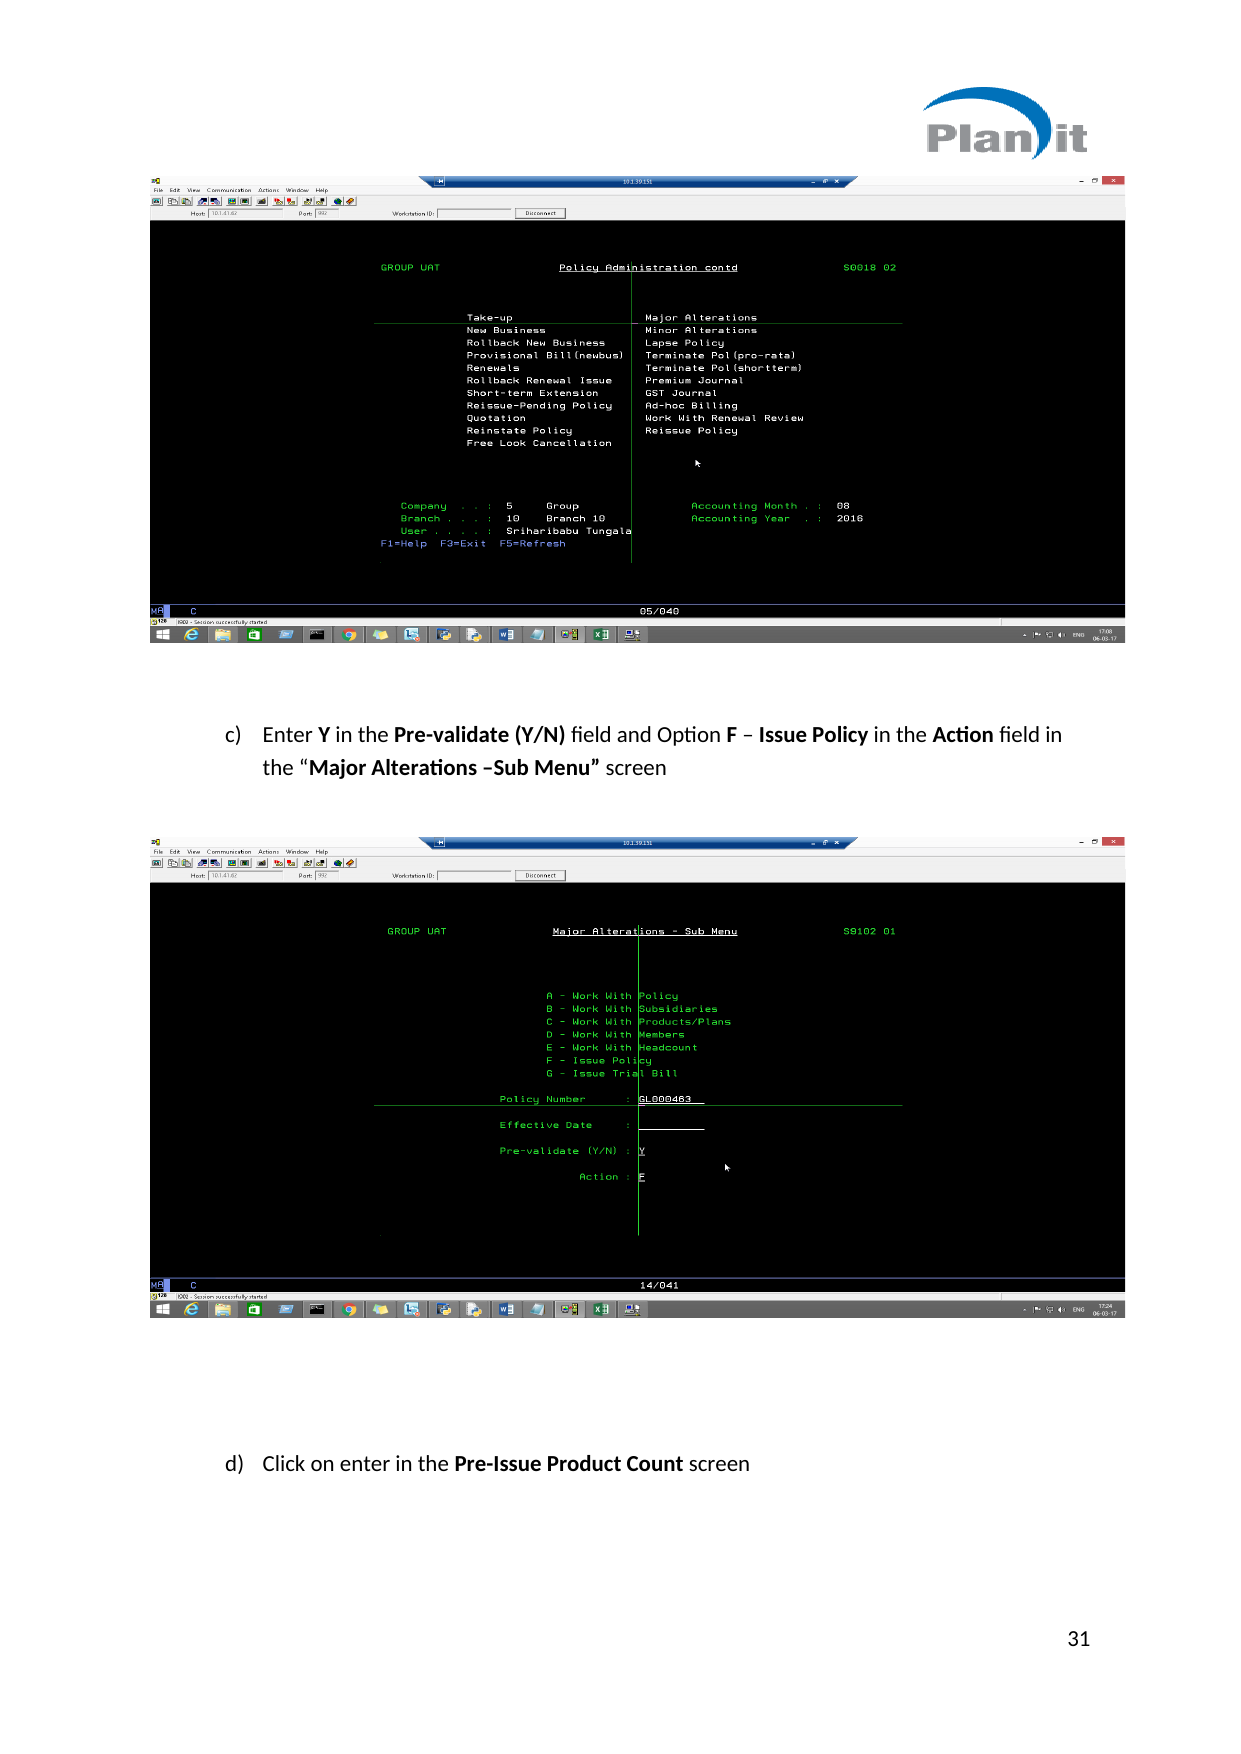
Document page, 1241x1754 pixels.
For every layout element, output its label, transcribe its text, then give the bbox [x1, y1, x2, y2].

picture [150, 837, 1125, 1318]
list Enter Y in the Pre-validate (Y/N) field and Option F – Issue Policy in the Action field in the “Major Alterations –Sub Menu” screen [225, 721, 1090, 781]
list Click on enter in the Pre-Issue Product Count screen [225, 1449, 1090, 1477]
picture [150, 73, 1125, 643]
